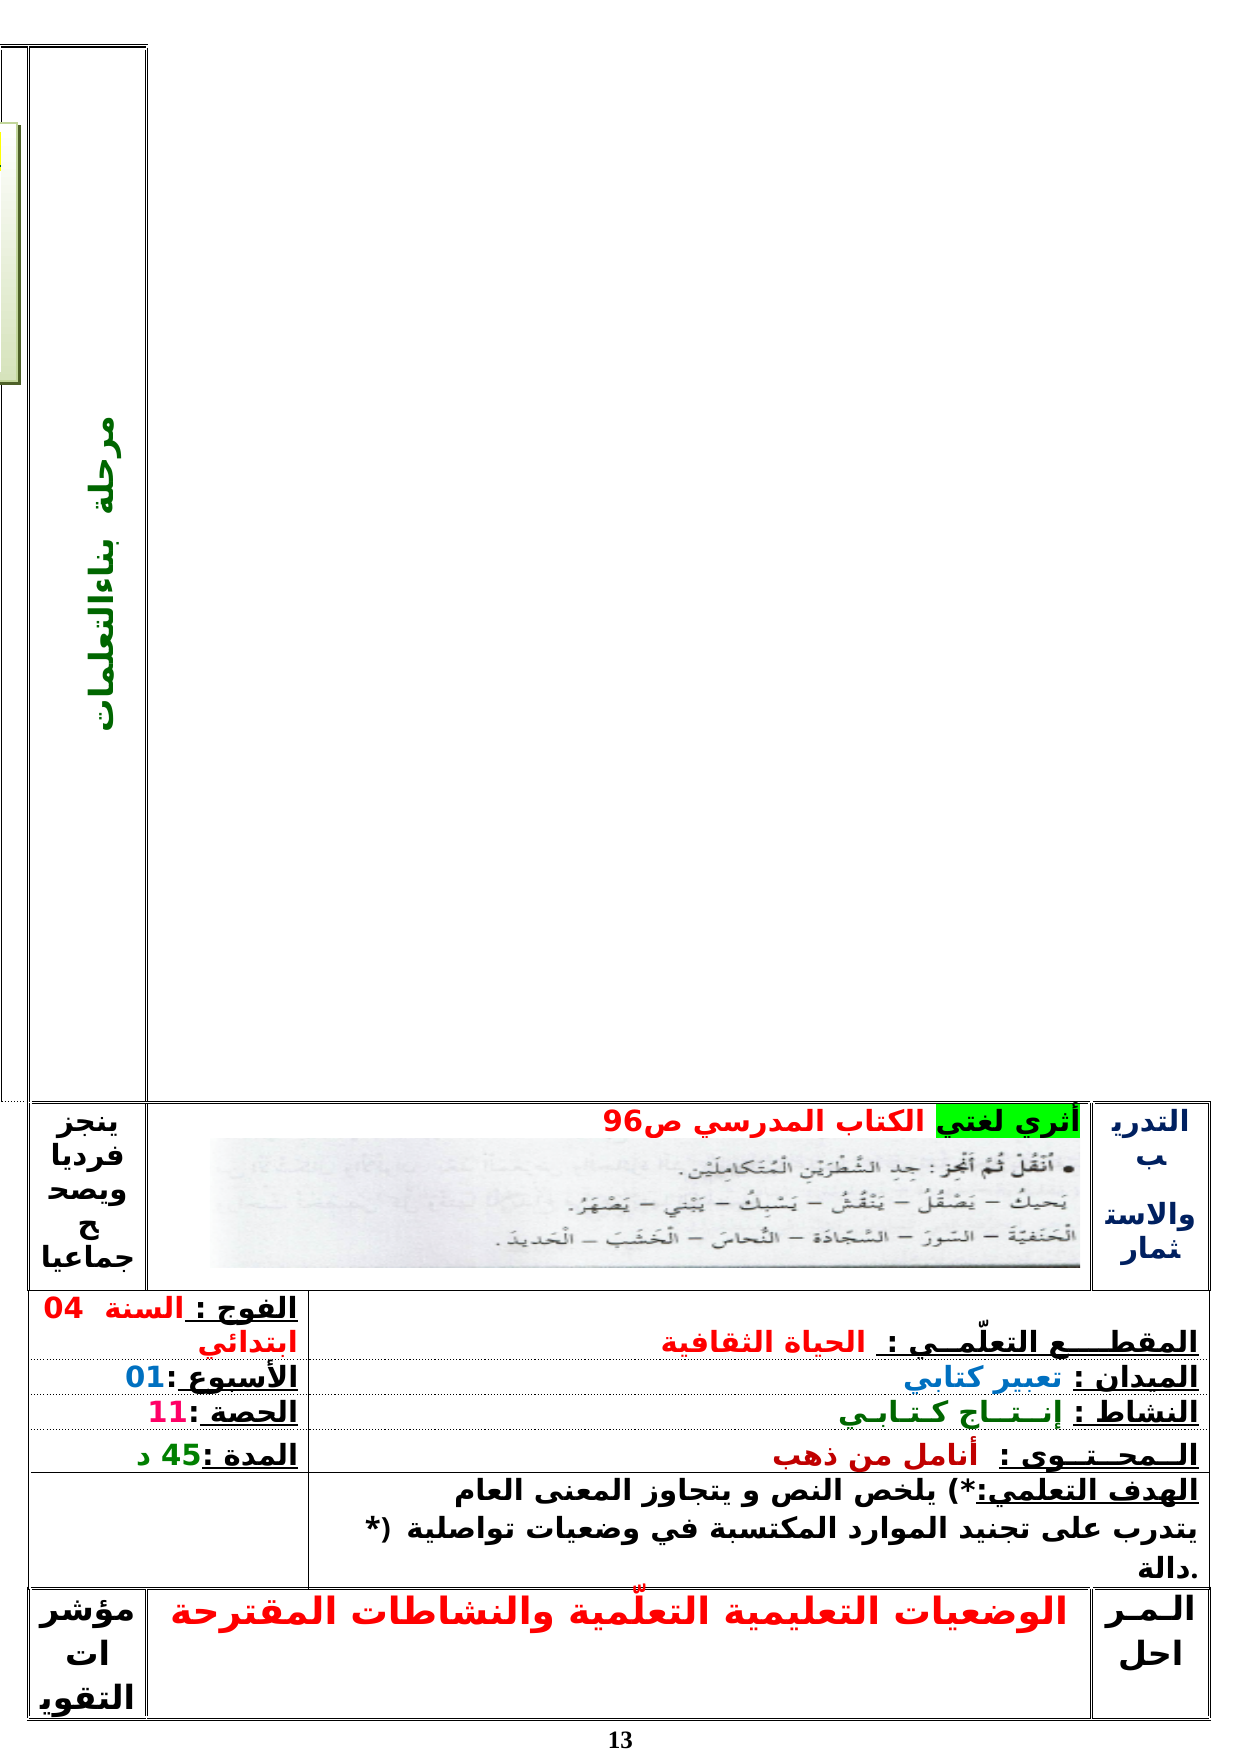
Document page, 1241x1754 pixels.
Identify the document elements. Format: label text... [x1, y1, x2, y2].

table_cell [147, 1587, 1092, 1718]
table_cell الحصة :11 [29, 1394, 308, 1429]
table_cell الفوج : السنة 04 ابتدائي [29, 1291, 308, 1359]
table_cell ينجز فرديا ويصحح جماعيا [28, 1101, 147, 1290]
table_cell الــمحــتــوى : أنامل من ذهب [309, 1429, 1209, 1472]
table_cell مؤشرات التقويم [28, 1587, 147, 1718]
table_cell [29, 1472, 308, 1587]
table_cell المقطــــع التعلّمــي : الحياة الثقافية [309, 1290, 1209, 1359]
table_cell الهدف التعلمي:*) يلخص النص و يتجاوز المعنى العام *) يتدرب على تجنيد الموارد المكتسبة في وضعيات تواصلية دالة. [309, 1473, 1209, 1587]
table_cell المدة :45 د [29, 1429, 308, 1472]
table_cell الميدان : تعبير كتابي [309, 1359, 1209, 1394]
table_cell التدريب والاستثمار [1092, 1101, 1210, 1290]
table_cell الـمـراحل [1092, 1587, 1210, 1718]
table_cell أثري لغتي الكتاب المدرسي ص96 [148, 1101, 1092, 1290]
table_cell النشاط : إنــتــاج كـتـابـي [309, 1394, 1209, 1429]
table_cell مرحلة بناءالتعلمات [30, 48, 146, 1101]
table_cell الأسبوع :01 [29, 1359, 308, 1394]
picture [209, 1138, 1081, 1268]
